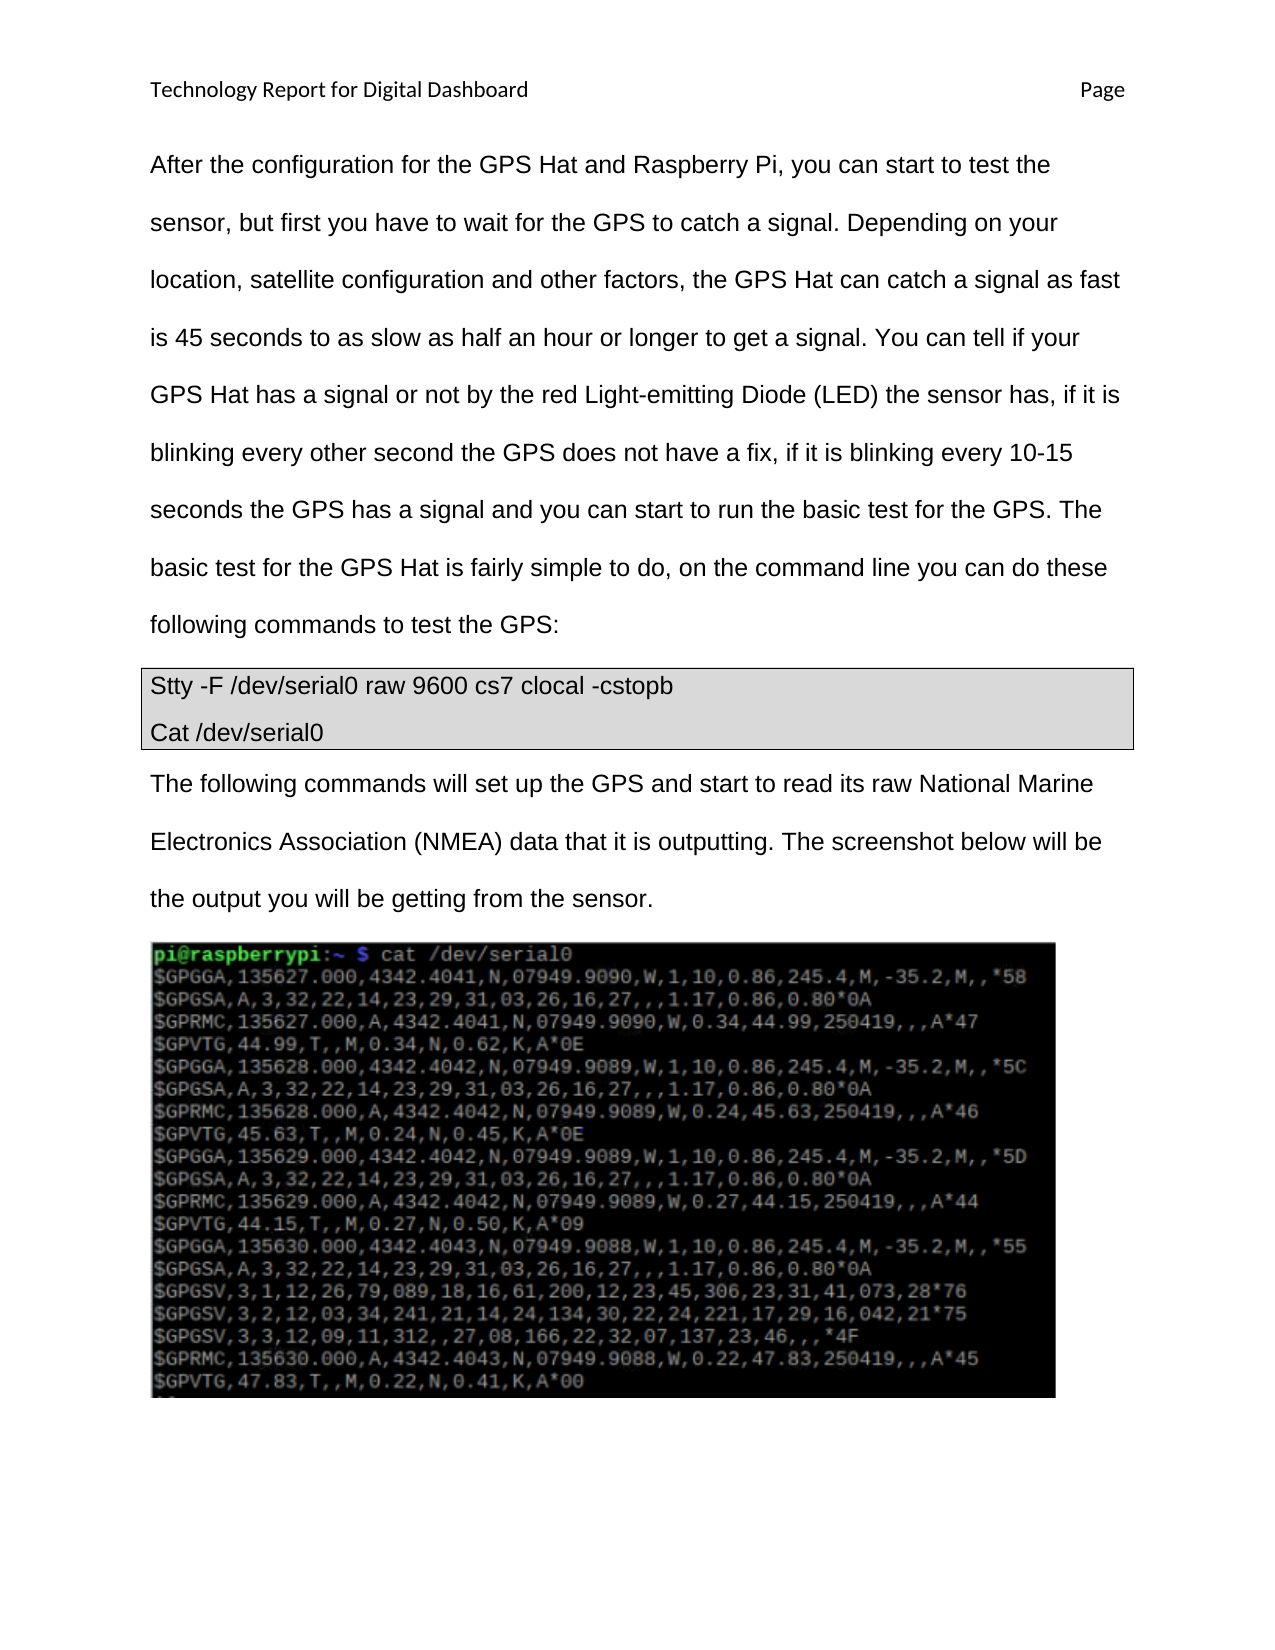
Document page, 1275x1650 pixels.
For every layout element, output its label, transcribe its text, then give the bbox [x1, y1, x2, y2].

picture [150, 941, 1056, 1398]
text Cat /dev/serial0 [142, 715, 1133, 749]
text After the configuration for the GPS Hat and Raspberry Pi, you can start to test the sensor, but first you have to wait for the GPS to catch a signal. Depending on your location, satellite configuration and other factors, the GPS Hat can catch a signal as fast is 45 seconds to as slow as half an hour or longer to get a signal. You can tell if your GPS Hat has a signal or not by the red Light-emitting Diode (LED) the sensor has, if it is blinking every other second the GPS does not have a fix, if it is blinking every 10-15 seconds the GPS has a signal and you can start to run the basic test for the GPS. The basic test for the GPS Hat is fairly simple to do, on the command line you can do these following commands to test the GPS: [150, 150, 1125, 639]
text The following commands will set up the GPS and start to read its raw National Marine Electronics Association (NMEA) data that it is outputting. The screenshot below will be the output you will be getting from the sensor. [150, 769, 1125, 913]
text Stty -F /dev/serial0 raw 9600 cs7 clocal -cstopb [142, 669, 1133, 699]
